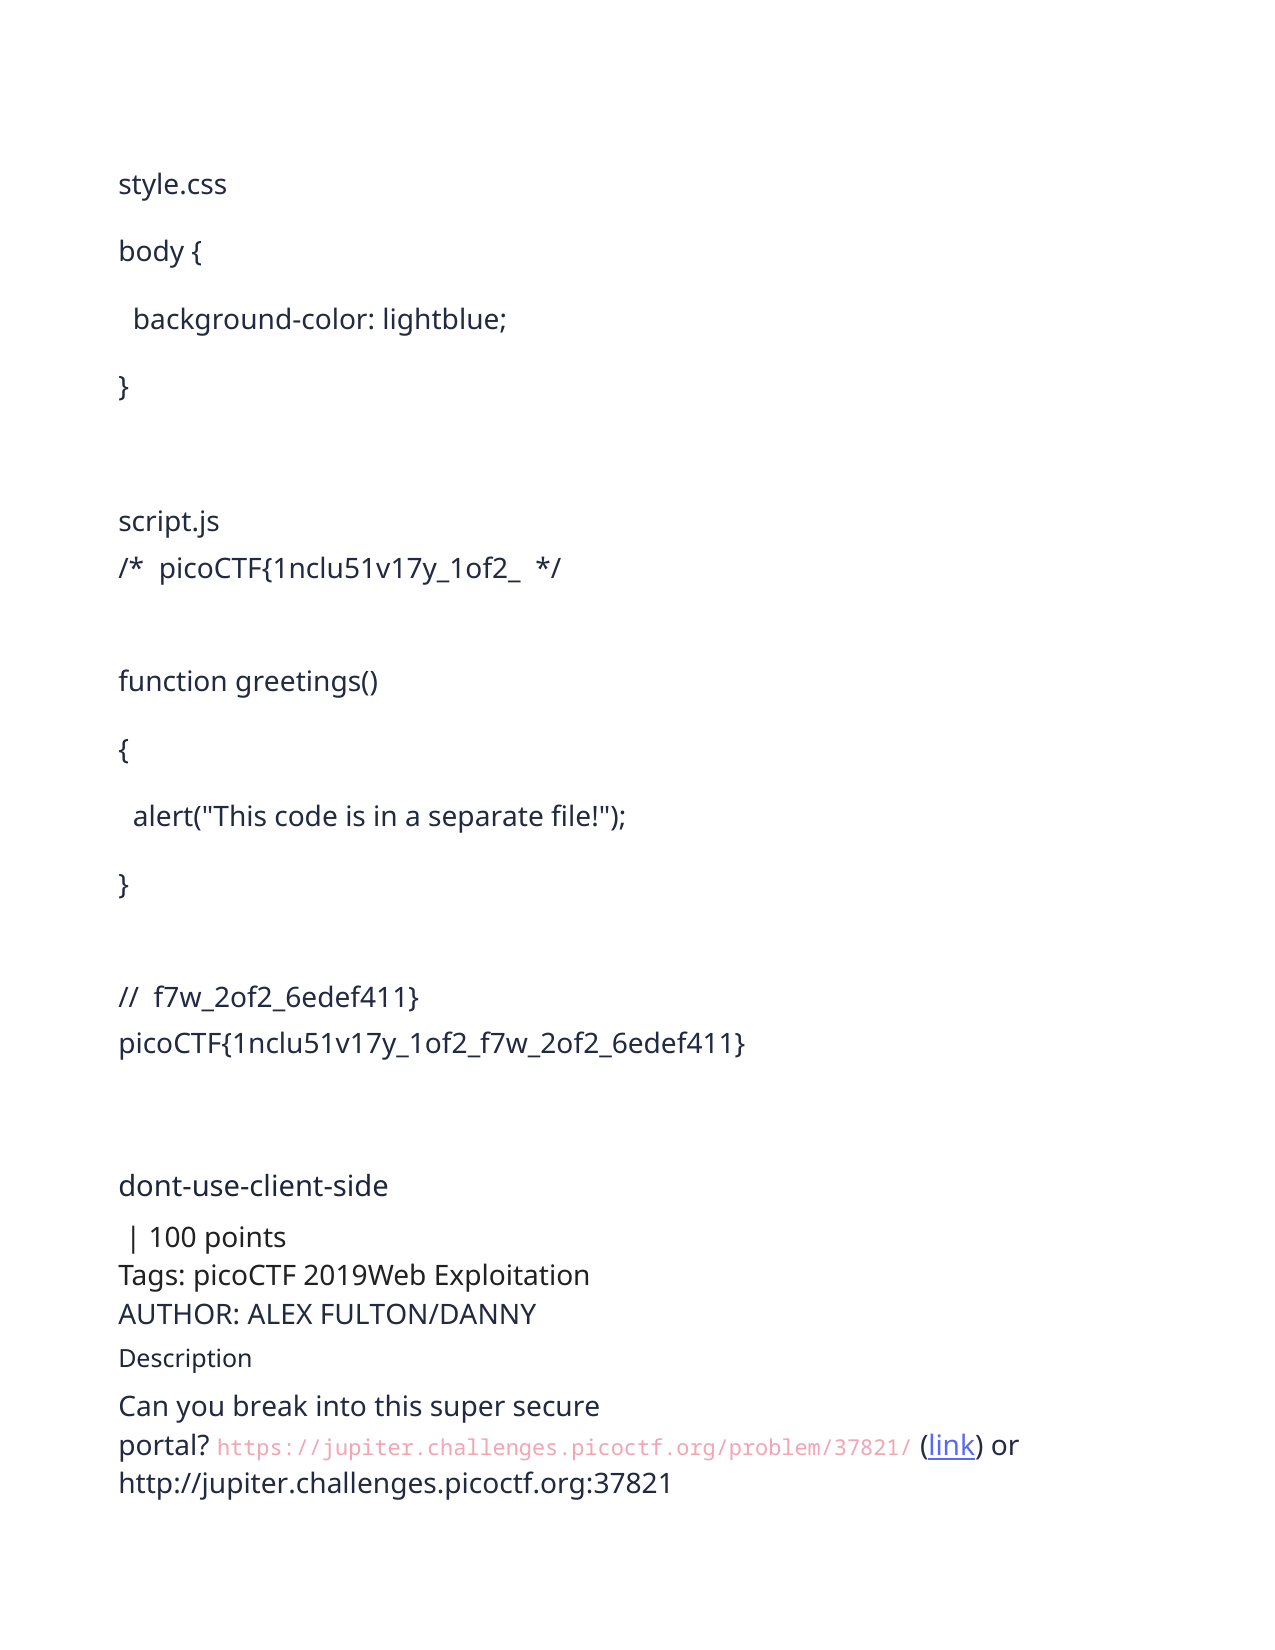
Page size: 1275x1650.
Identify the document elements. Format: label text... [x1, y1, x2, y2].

subtitle Description [118, 1340, 1157, 1374]
text style.css [118, 164, 1157, 203]
text Can you break into this super secure portal? https://jupiter.challenges.picoctf.org/problem/37821/ (link) or http://jupiter.challenges.picoctf.org:37821 [118, 1387, 1157, 1502]
text { [118, 729, 1157, 767]
text } [118, 367, 1157, 405]
text function greetings() [118, 662, 1157, 700]
text body { [118, 232, 1157, 270]
text } [118, 864, 1157, 902]
text AUTHOR: ALEX FULTON/DANNY [118, 1294, 1157, 1332]
text picoCTF{1nclu51v17y_1of2_f7w_2of2_6edef411} [118, 1024, 1157, 1062]
text // f7w_2of2_6edef411} [118, 978, 1157, 1016]
text background-color: lightblue; [118, 299, 1157, 338]
text /* picoCTF{1nclu51v17y_1of2_ */ [118, 548, 1157, 586]
text script.js [118, 502, 1157, 540]
text | 100 points [118, 1217, 1157, 1256]
subtitle dont-use-client-side [118, 1165, 1157, 1205]
text Tags: picoCTF 2019Web Exploitation [118, 1256, 1157, 1294]
text alert("This code is in a separate file!"); [118, 797, 1157, 835]
